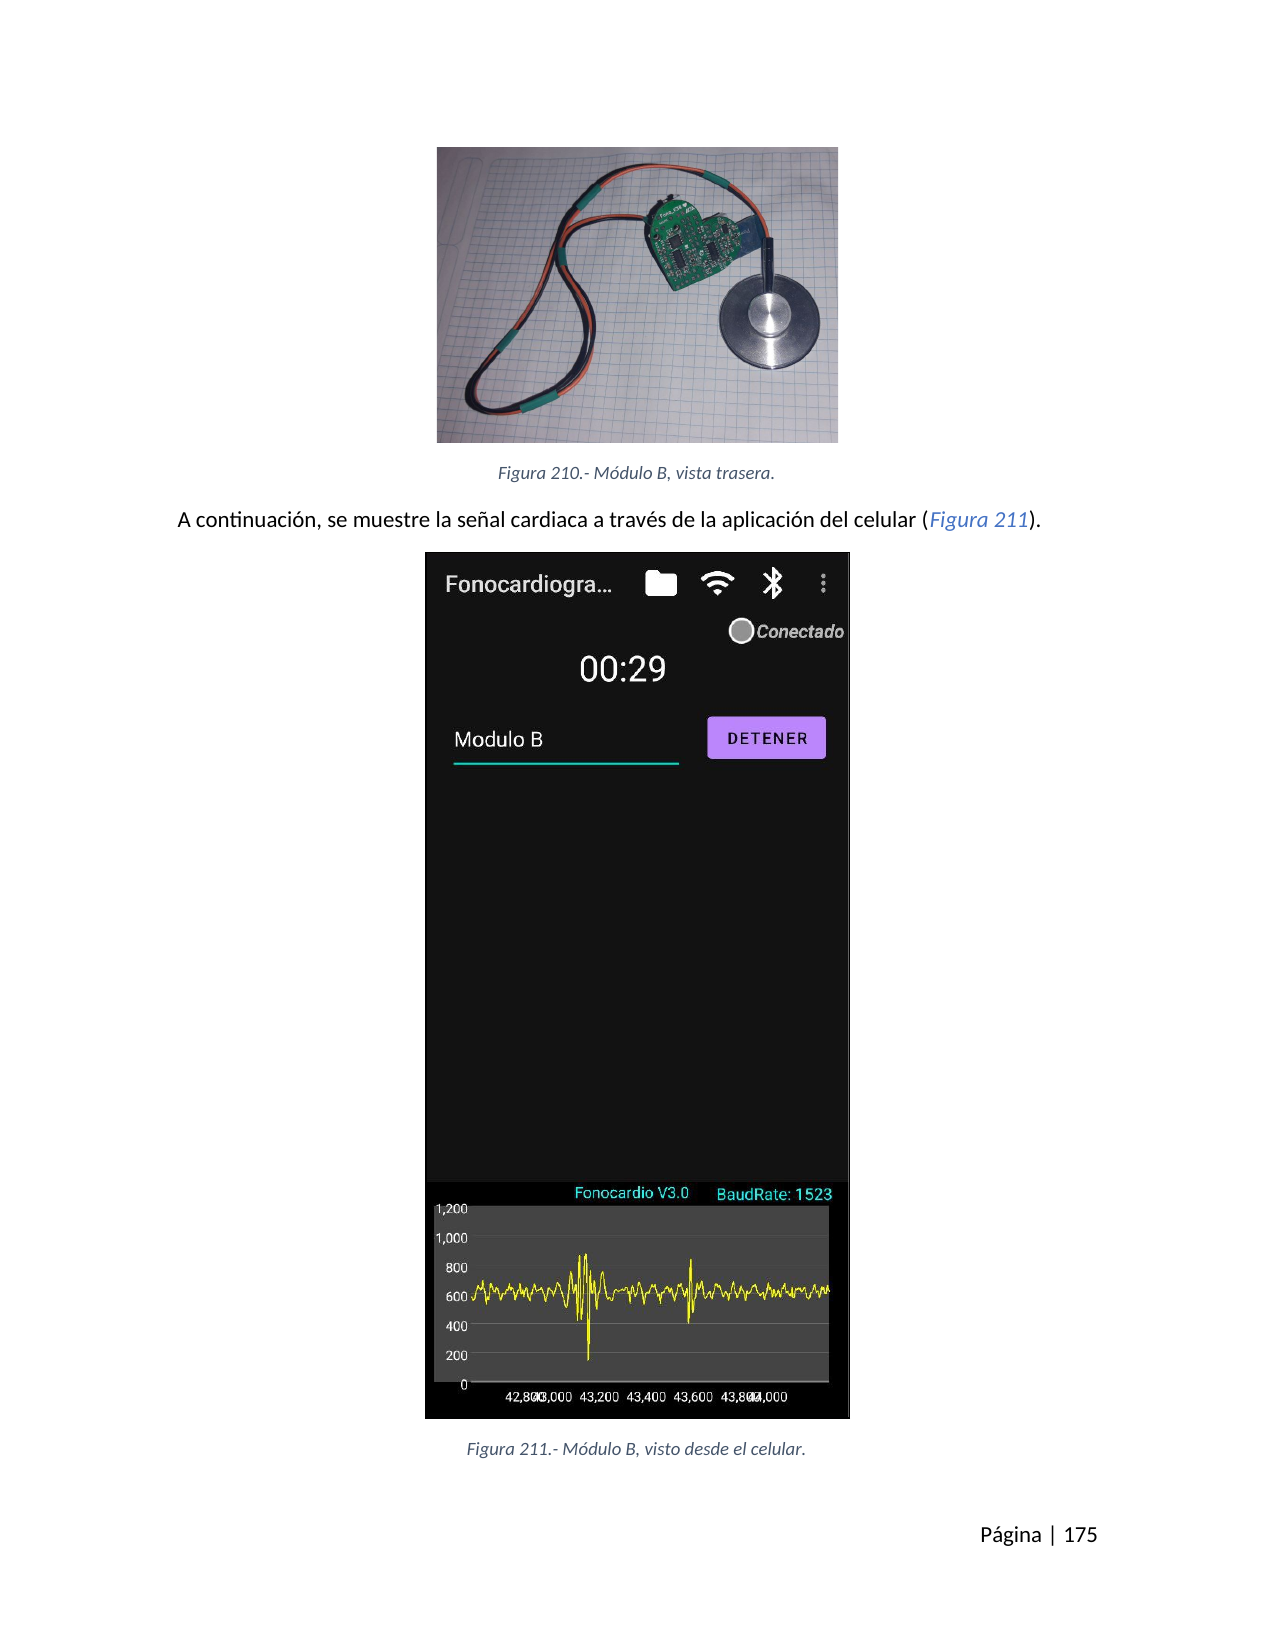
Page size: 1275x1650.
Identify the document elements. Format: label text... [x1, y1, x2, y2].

text A continuación, se muestre la señal cardiaca a través de la aplicación del celular (Figura 211). [177, 505, 1098, 533]
picture [436, 147, 839, 443]
picture [427, 553, 849, 1417]
